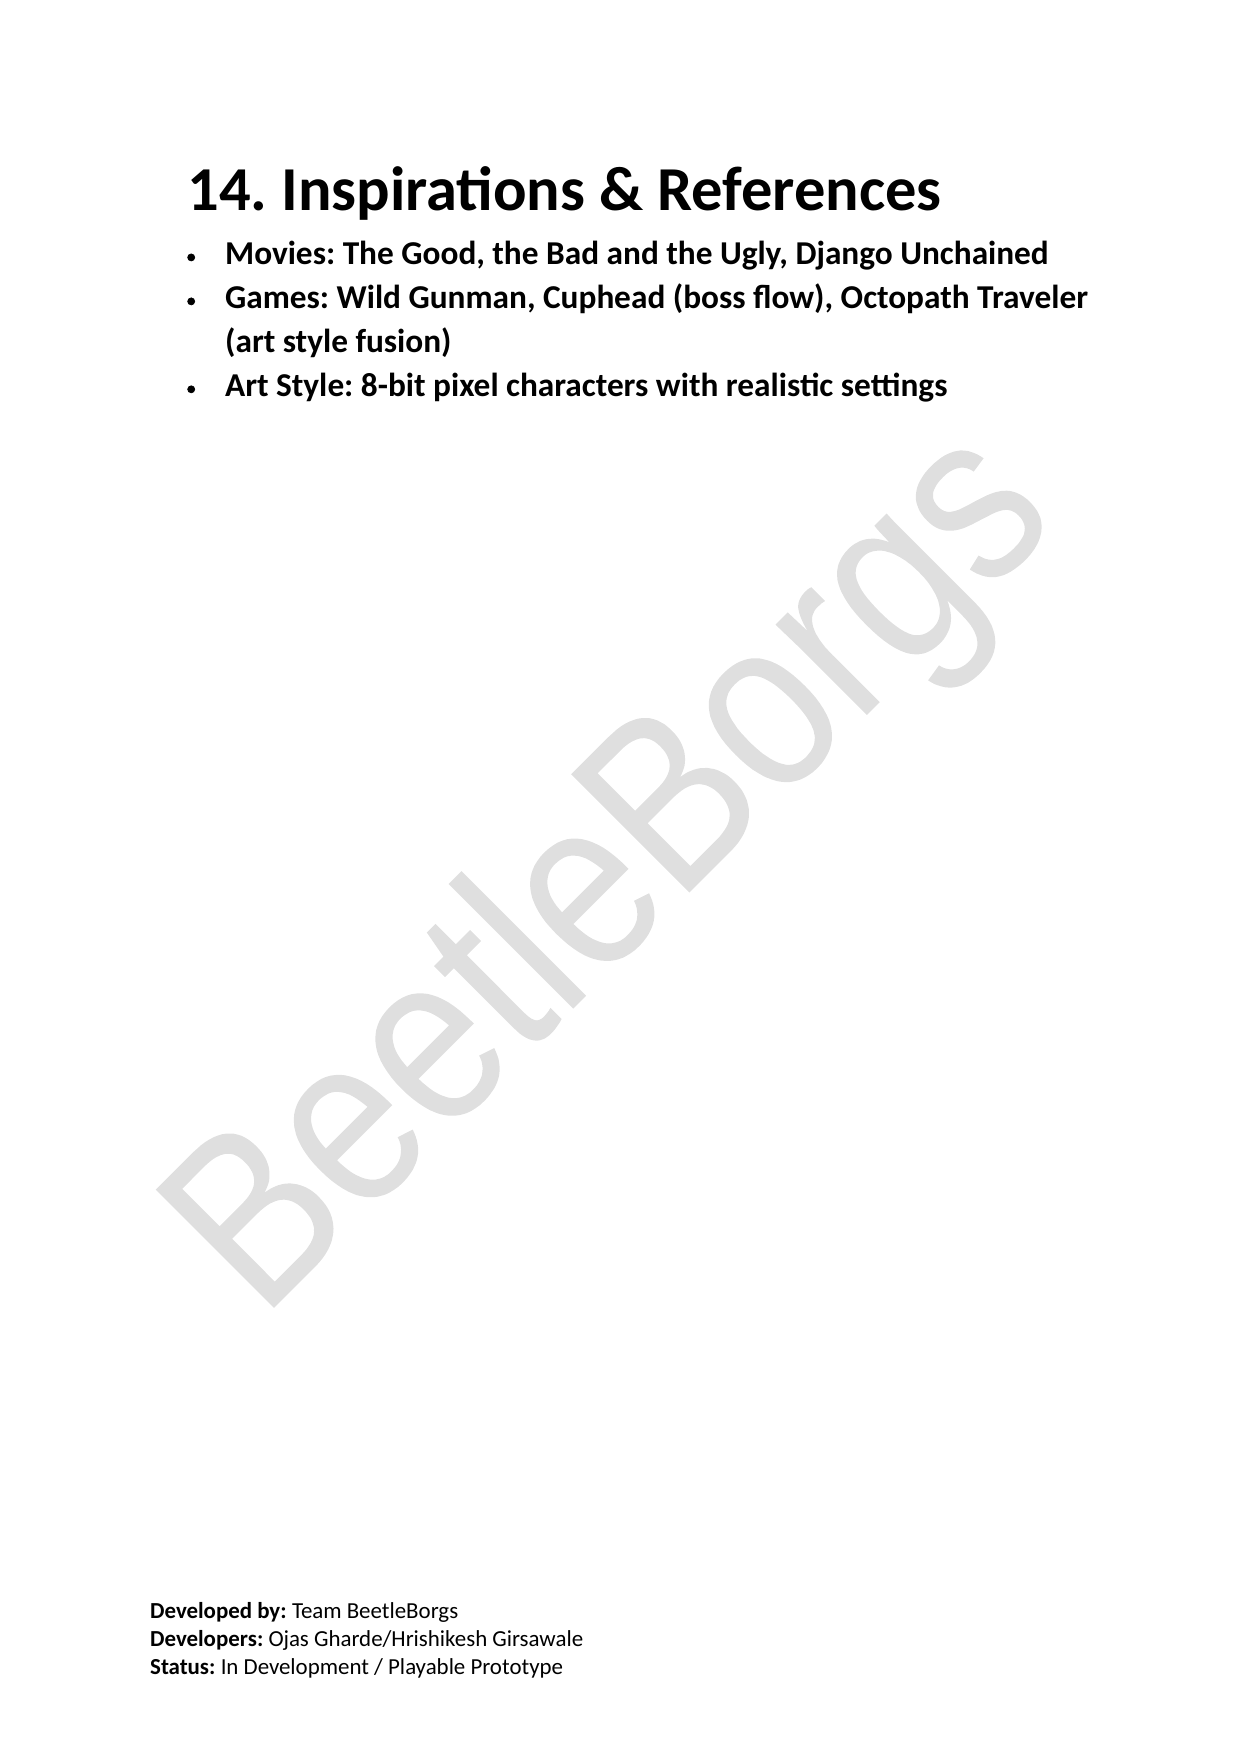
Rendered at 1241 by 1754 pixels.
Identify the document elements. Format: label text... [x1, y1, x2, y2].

list Movies: The Good, the Bad and the Ugly, Django Unchained [187, 232, 1090, 273]
text 14. Inspirations & References [187, 150, 1090, 226]
list Art Style: 8-bit pixel characters with realistic settings [187, 364, 1090, 405]
list Games: Wild Gunman, Cuphead (boss flow), Octopath Traveler (art style fusion) [187, 276, 1090, 361]
